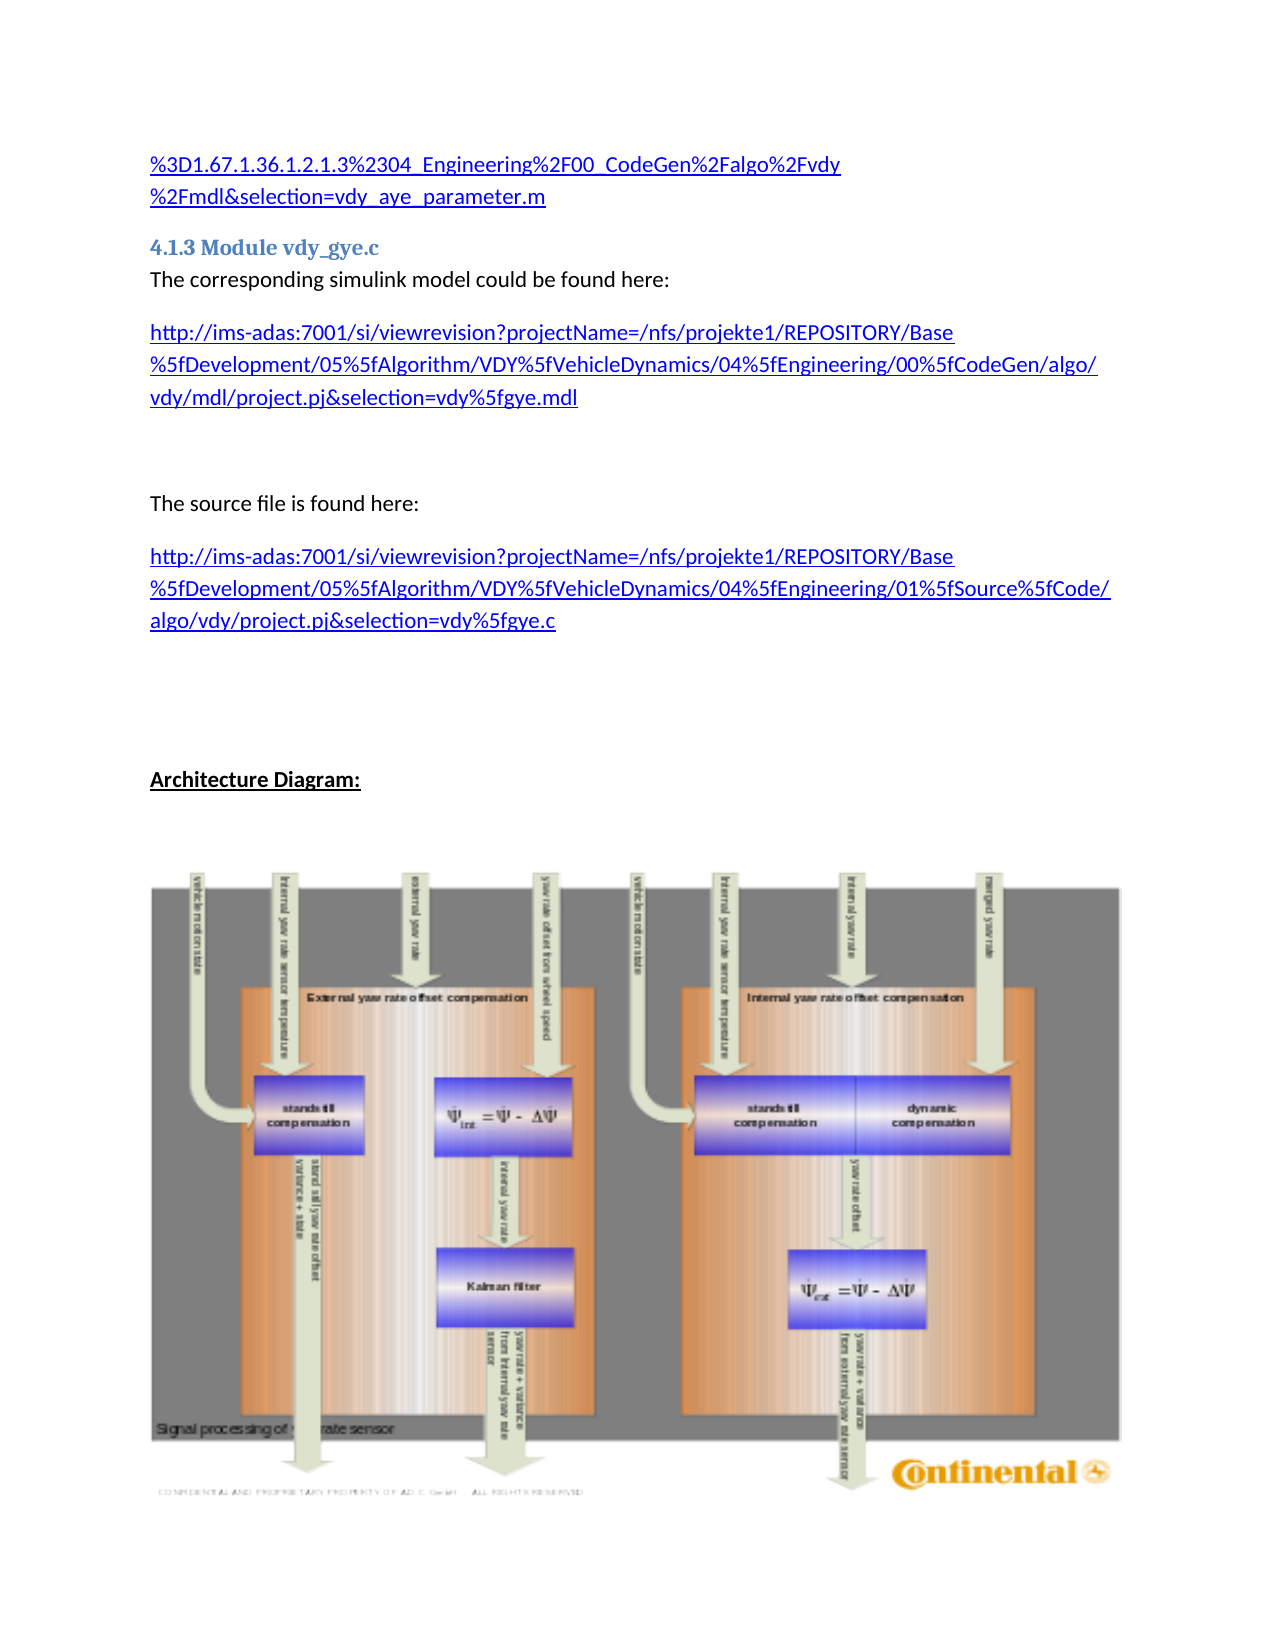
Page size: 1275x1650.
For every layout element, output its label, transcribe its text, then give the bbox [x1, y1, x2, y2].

text The corresponding simulink model could be found here: [150, 265, 1125, 293]
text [150, 150, 1125, 210]
text The source file is found here: [150, 489, 1125, 517]
text http://ims-adas:7001/si/viewrevision?projectName=/nfs/projekte1/REPOSITORY/Base%5fDevelopment/05%5fAlgorithm/VDY%5fVehicleDynamics/04%5fEngineering/01%5fSource%5fCode/algo/vdy/project.pj&selection=vdy%5fgye.c [150, 542, 1125, 634]
text Architecture Diagram: [150, 765, 1125, 793]
text http://ims-adas:7001/si/viewrevision?projectName=/nfs/projekte1/REPOSITORY/Base%5fDevelopment/05%5fAlgorithm/VDY%5fVehicleDynamics/04%5fEngineering/00%5fCodeGen/algo/vdy/mdl/project.pj&selection=vdy%5fgye.mdl [150, 318, 1125, 411]
subtitle 4.1.3 Module vdy_gye.c [150, 235, 1125, 262]
